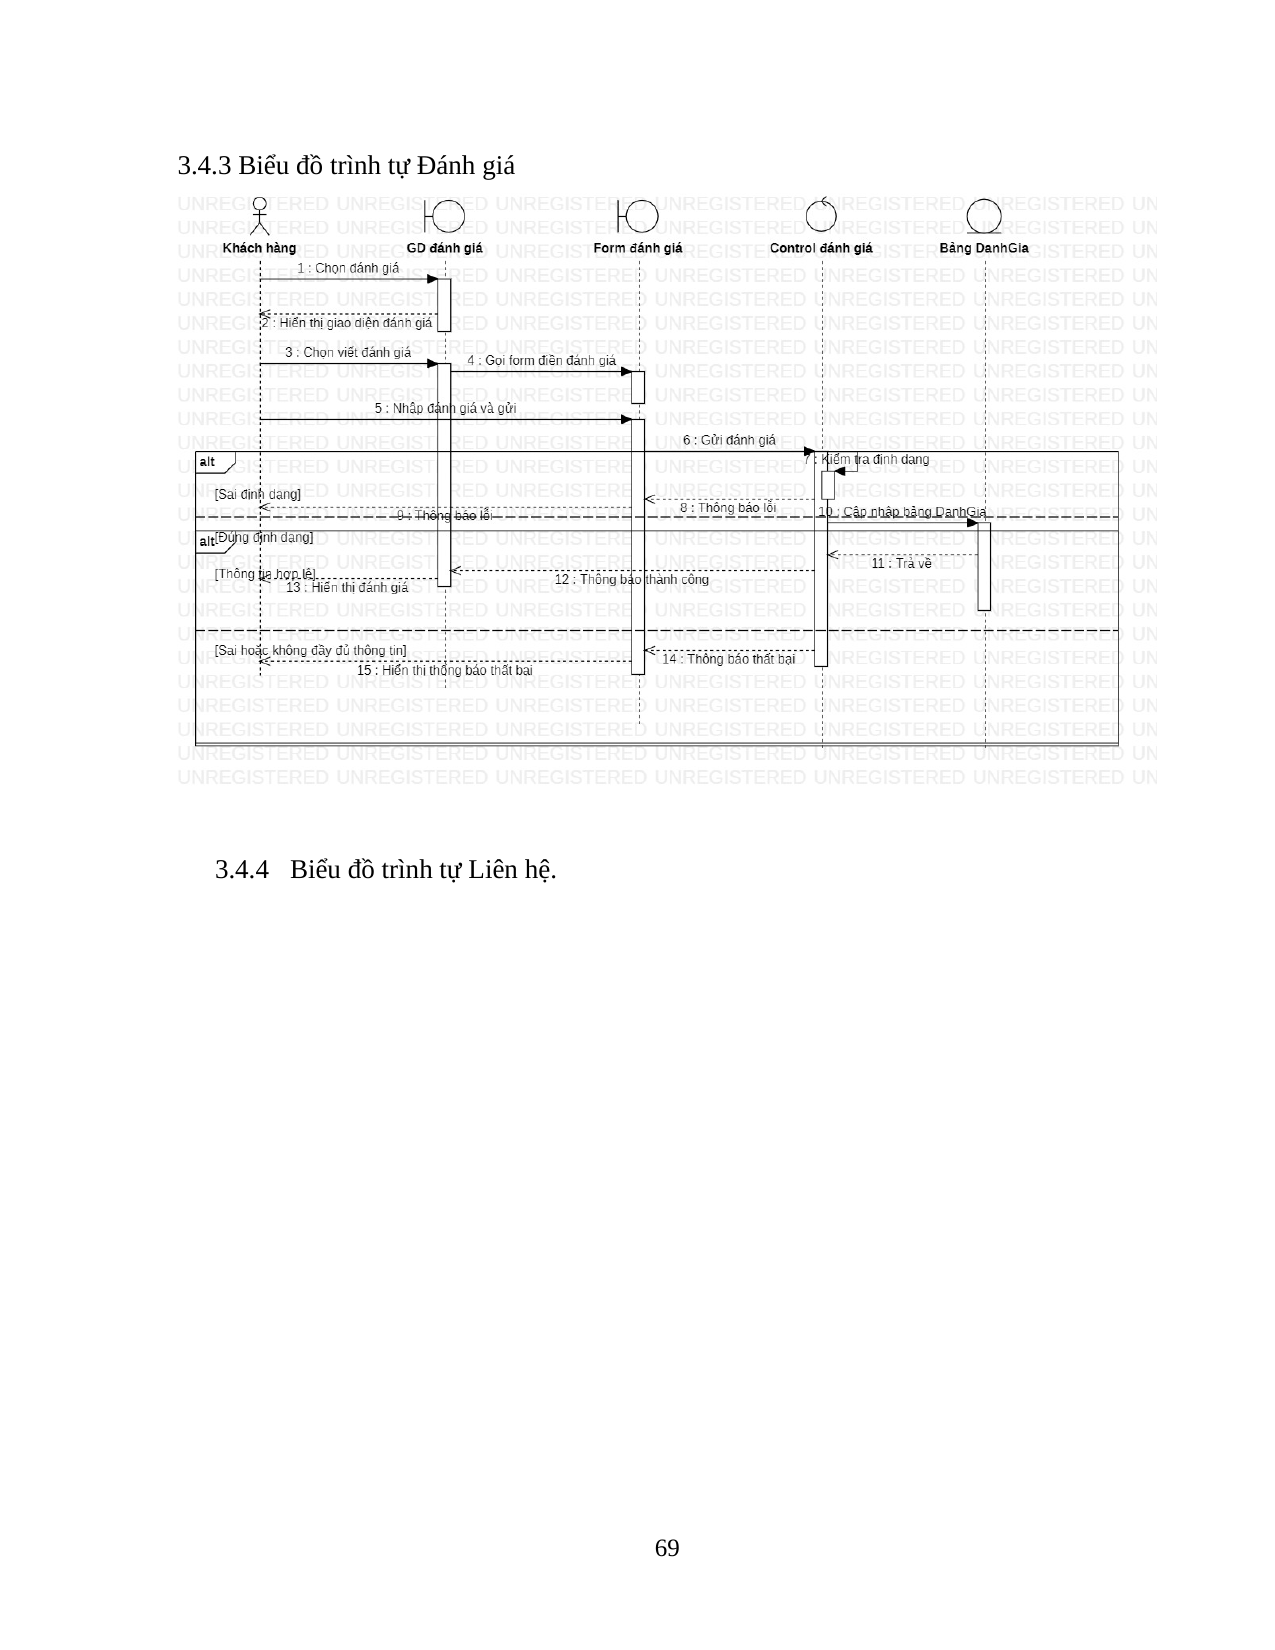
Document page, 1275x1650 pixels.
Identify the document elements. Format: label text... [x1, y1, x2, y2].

picture [177, 186, 1157, 789]
text 3.4.3 Biểu đồ trình tự Đánh giá [177, 149, 1157, 180]
list Biểu đồ trình tự Liên hệ. [215, 853, 1157, 884]
